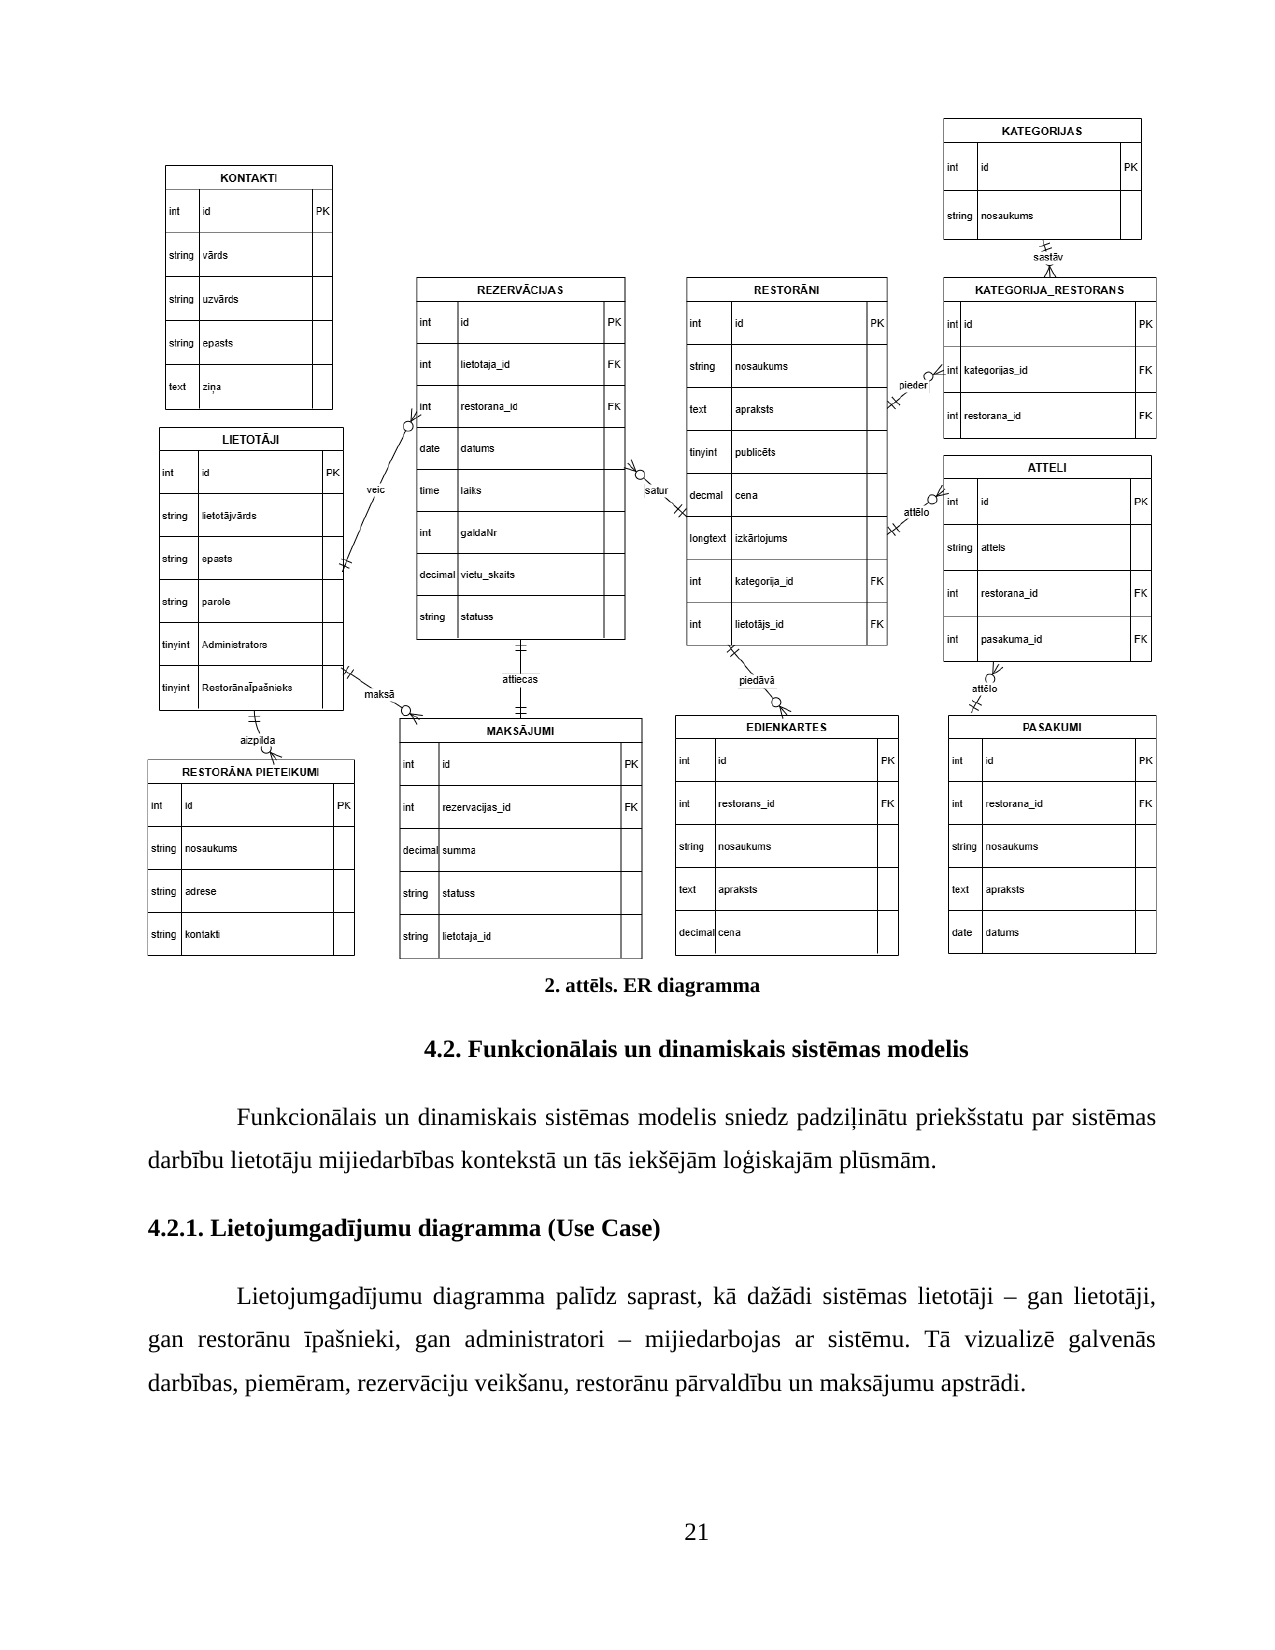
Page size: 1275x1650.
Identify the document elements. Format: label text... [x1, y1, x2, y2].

text Lietojumgadījumu diagramma palīdz saprast, kā dažādi sistēmas lietotāji – gan lietotāji, gan restorānu īpašnieki, gan administratori – mijiedarbojas ar sistēmu. Tā vizualizē galvenās darbības, piemēram, rezervāciju veikšanu, restorānu pārvaldību un maksājumu apstrādi. [148, 1281, 1157, 1396]
subtitle 4.2. Funkcionālais un dinamiskais sistēmas modelis [148, 1034, 1157, 1063]
text Funkcionālais un dinamiskais sistēmas modelis sniedz padziļinātu priekšstatu par sistēmas darbību lietotāju mijiedarbības kontekstā un tās iekšējām loģiskajām plūsmām. [148, 1102, 1157, 1174]
text 2. attēls. ER diagramma [148, 973, 1157, 997]
subtitle 4.2.1. Lietojumgadījumu diagramma (Use Case) [148, 1213, 1157, 1242]
picture [147, 118, 1157, 959]
